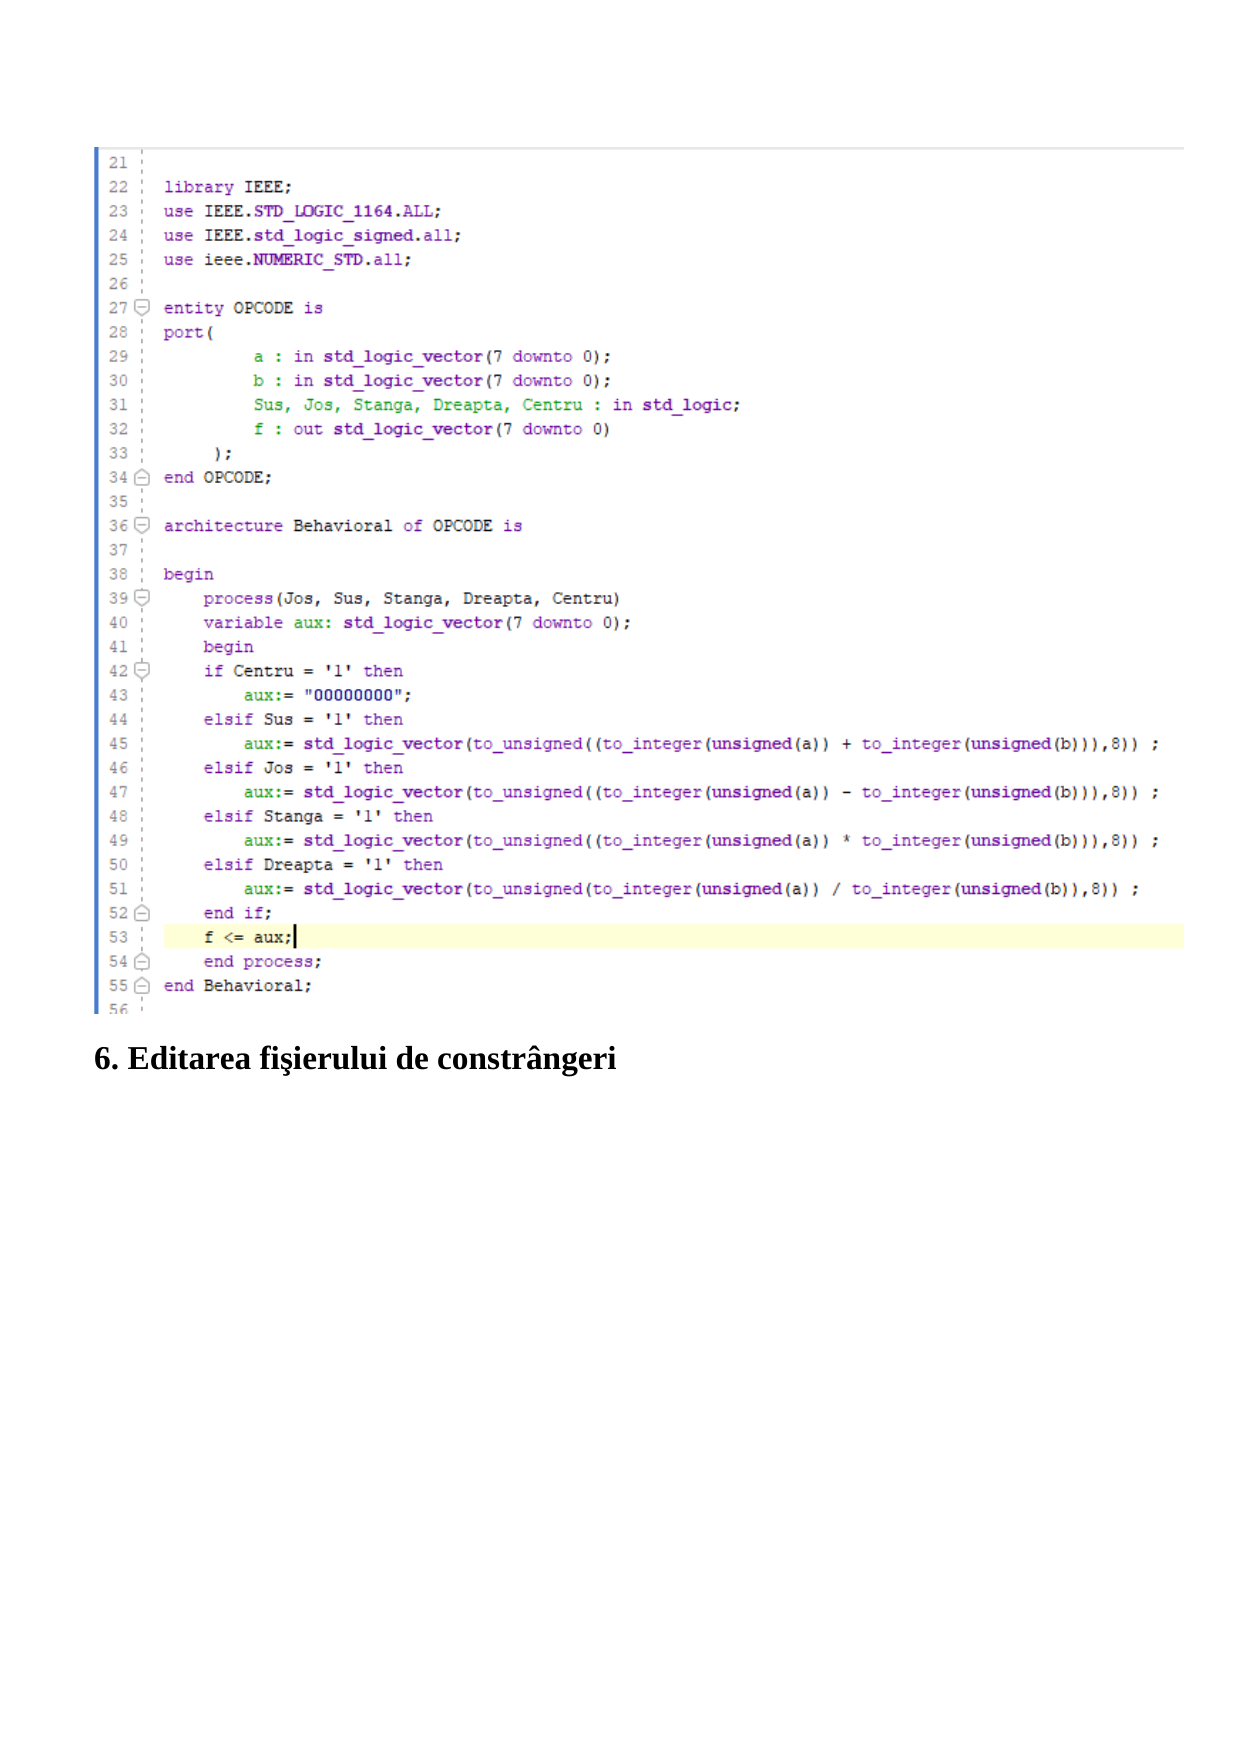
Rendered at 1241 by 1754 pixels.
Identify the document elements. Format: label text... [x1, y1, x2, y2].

picture [93, 147, 1184, 1014]
text 6. Editarea fişierului de constrângeri [94, 1038, 1184, 1077]
